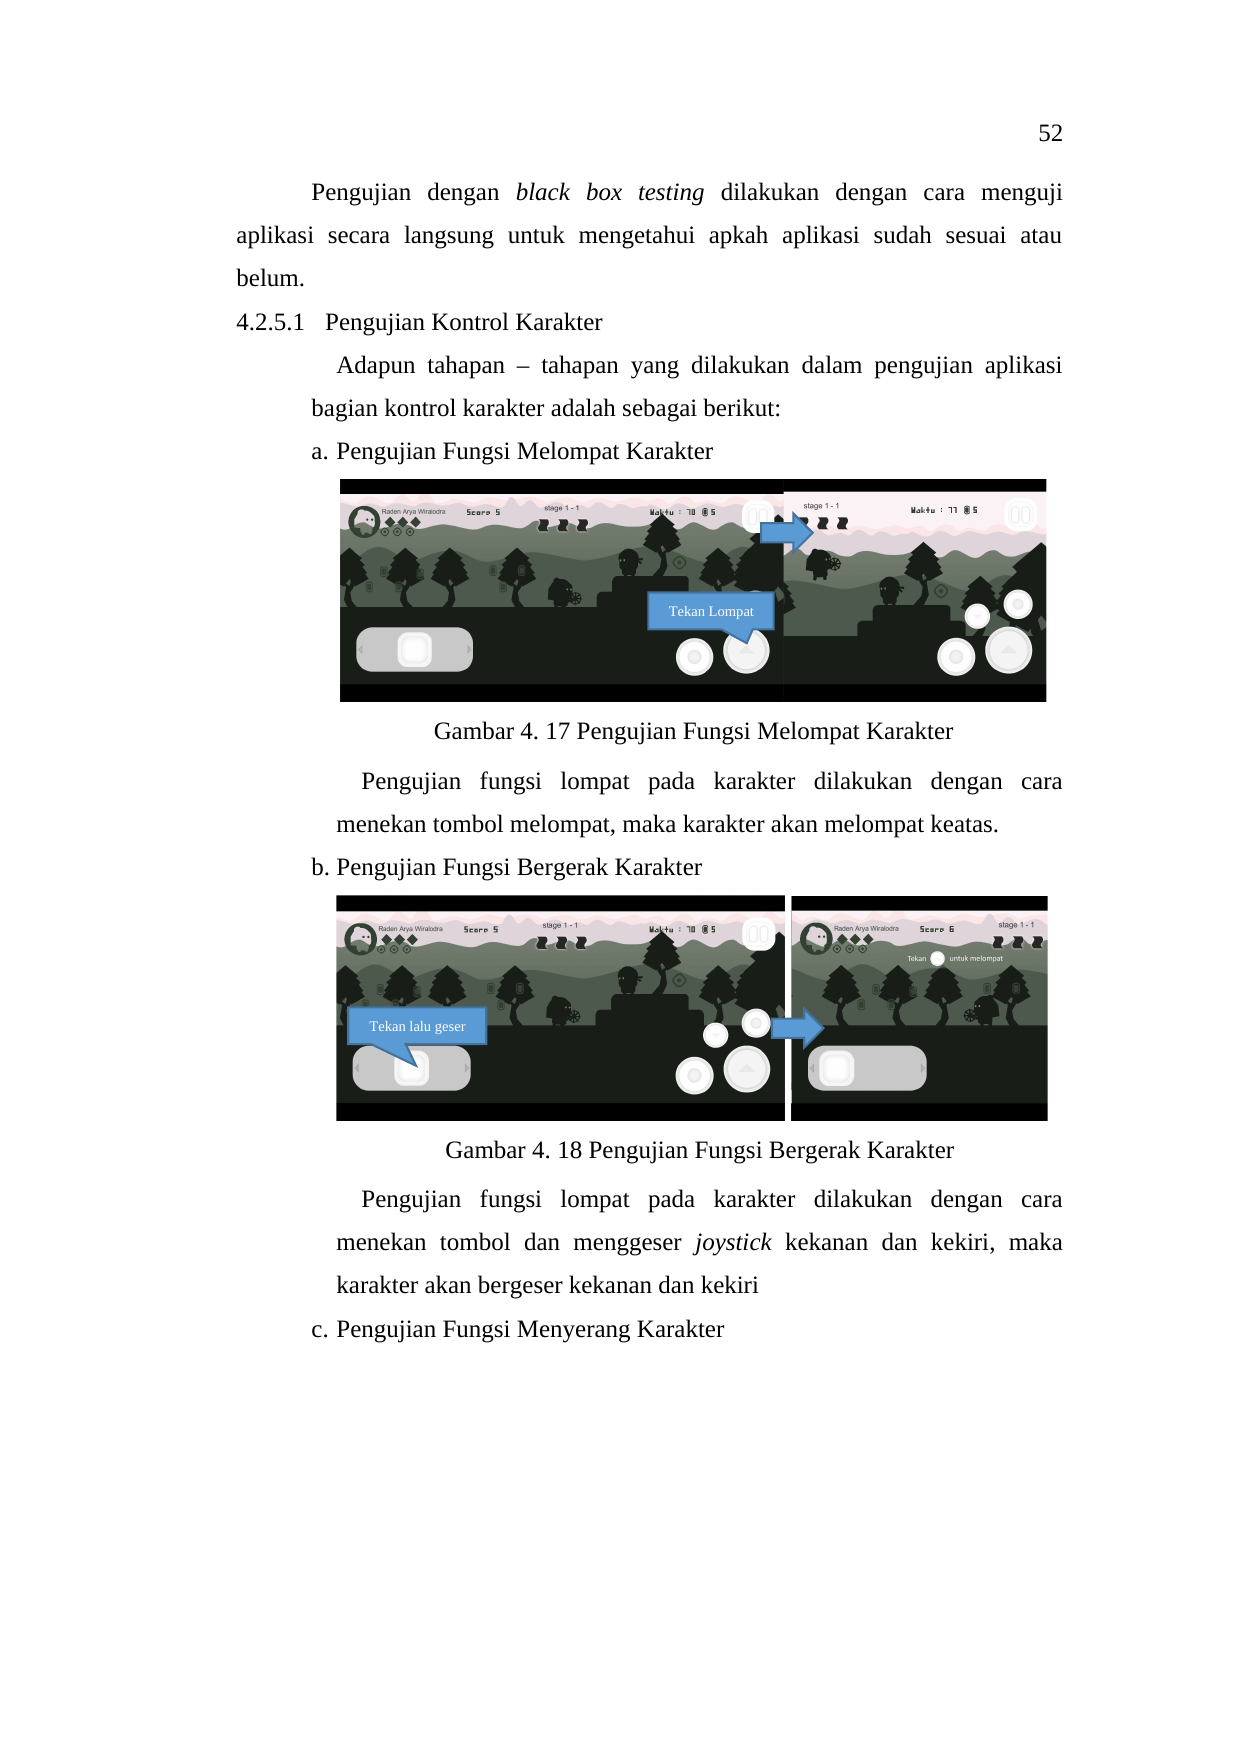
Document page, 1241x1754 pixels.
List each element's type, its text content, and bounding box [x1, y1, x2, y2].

text Pengujian dengan black box testing dilakukan dengan cara menguji aplikasi secara langsung untuk mengetahui apkah aplikasi sudah sesuai atau belum. [236, 177, 1063, 292]
text Gambar 4. 17 Pengujian Fungsi Melompat Karakter [324, 716, 1063, 745]
picture [336, 895, 785, 1121]
list Pengujian Fungsi Melompat Karakter [311, 436, 1063, 465]
picture [340, 479, 1047, 702]
picture [791, 896, 1048, 1121]
list Pengujian Fungsi Bergerak Karakter [311, 852, 1063, 881]
list Pengujian fungsi lompat pada karakter dilakukan dengan cara menekan tombol melompat, maka karakter akan melompat keatas. [336, 766, 1063, 838]
text Gambar 4. 18 Pengujian Fungsi Bergerak Karakter [336, 1135, 1063, 1163]
list Pengujian fungsi lompat pada karakter dilakukan dengan cara menekan tombol dan menggeser joystick kekanan dan kekiri, maka karakter akan bergeser kekanan dan kekiri [336, 1184, 1063, 1299]
list Adapun tahapan – tahapan yang dilakukan dalam pengujian aplikasi bagian kontrol karakter adalah sebagai berikut: [311, 350, 1063, 422]
list Pengujian Fungsi Menyerang Karakter [311, 1314, 1063, 1342]
list Pengujian Kontrol Karakter [236, 307, 1063, 335]
